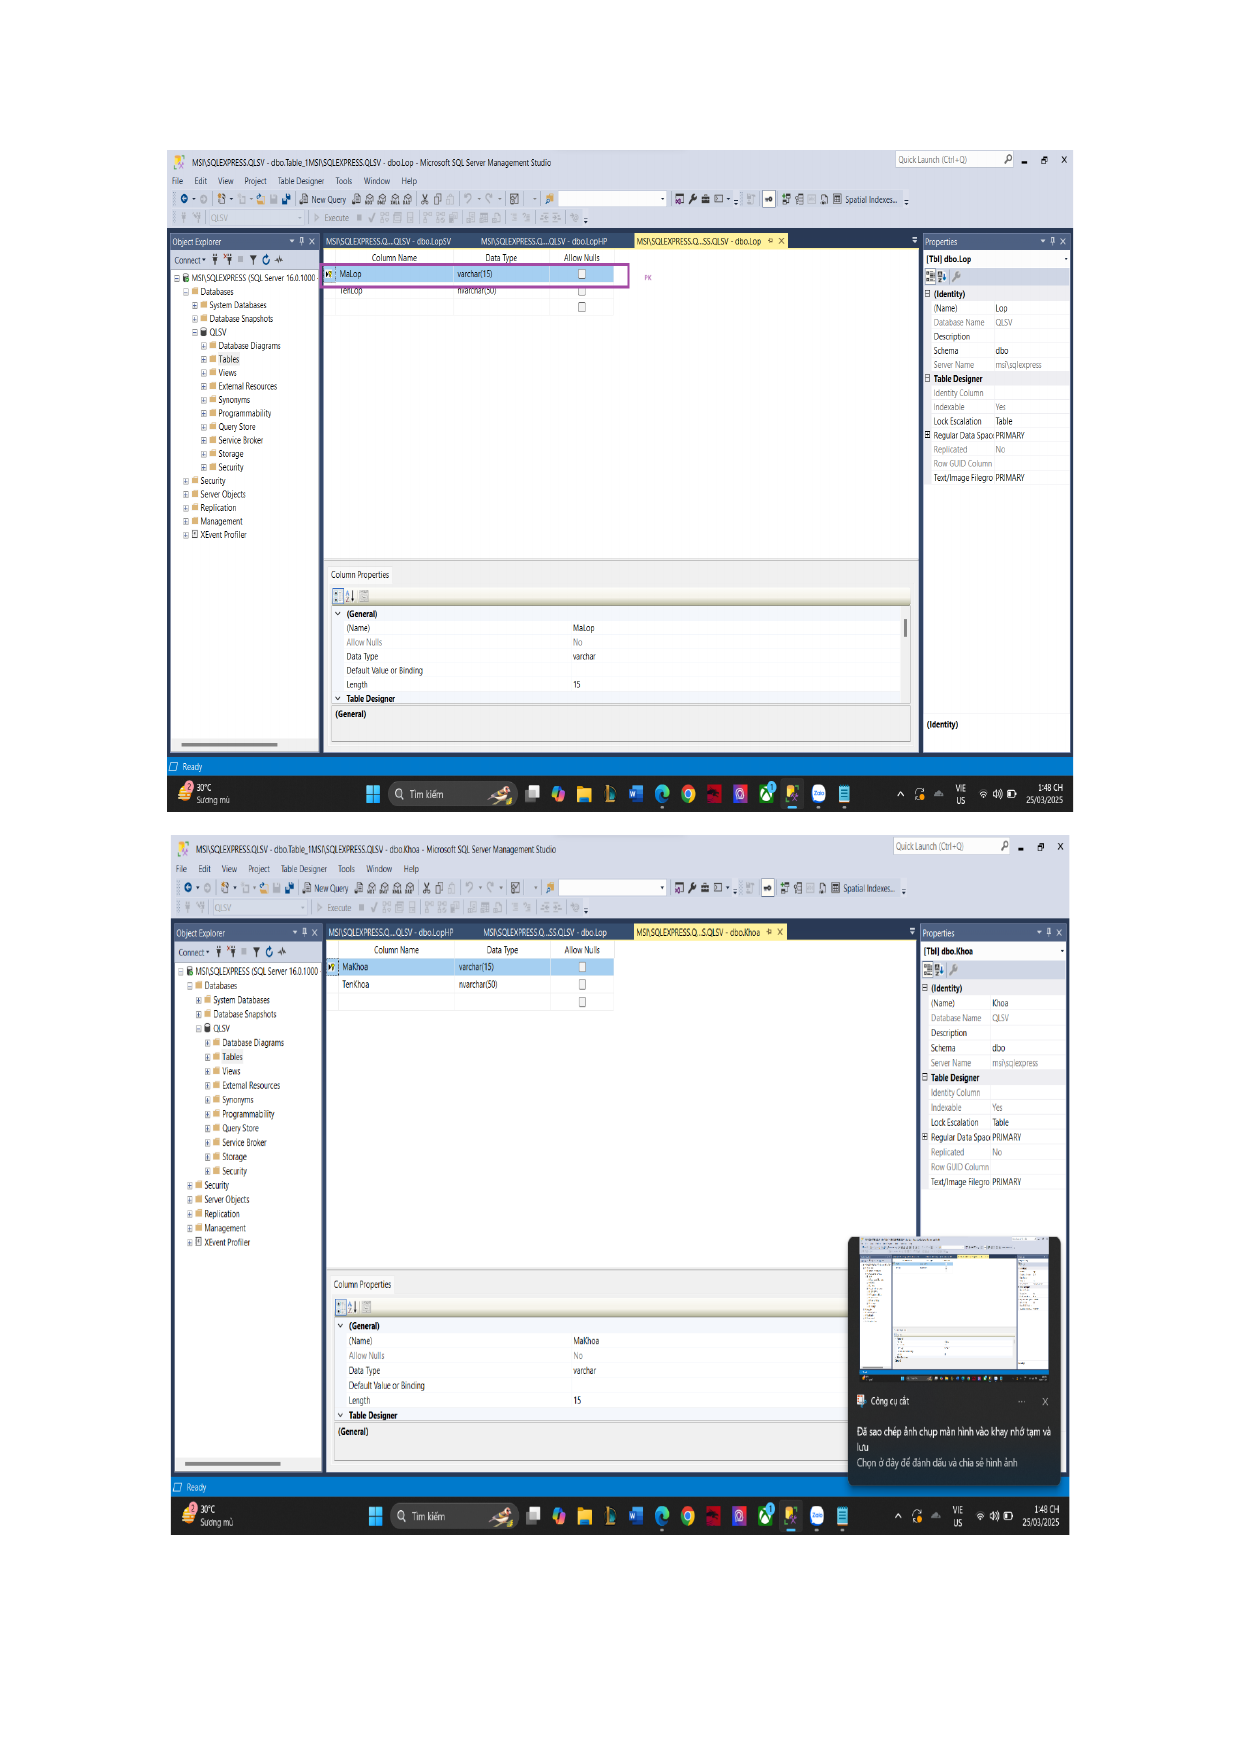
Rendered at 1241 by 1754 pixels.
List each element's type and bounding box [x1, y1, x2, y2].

picture [167, 150, 1074, 812]
picture [170, 835, 1070, 1535]
